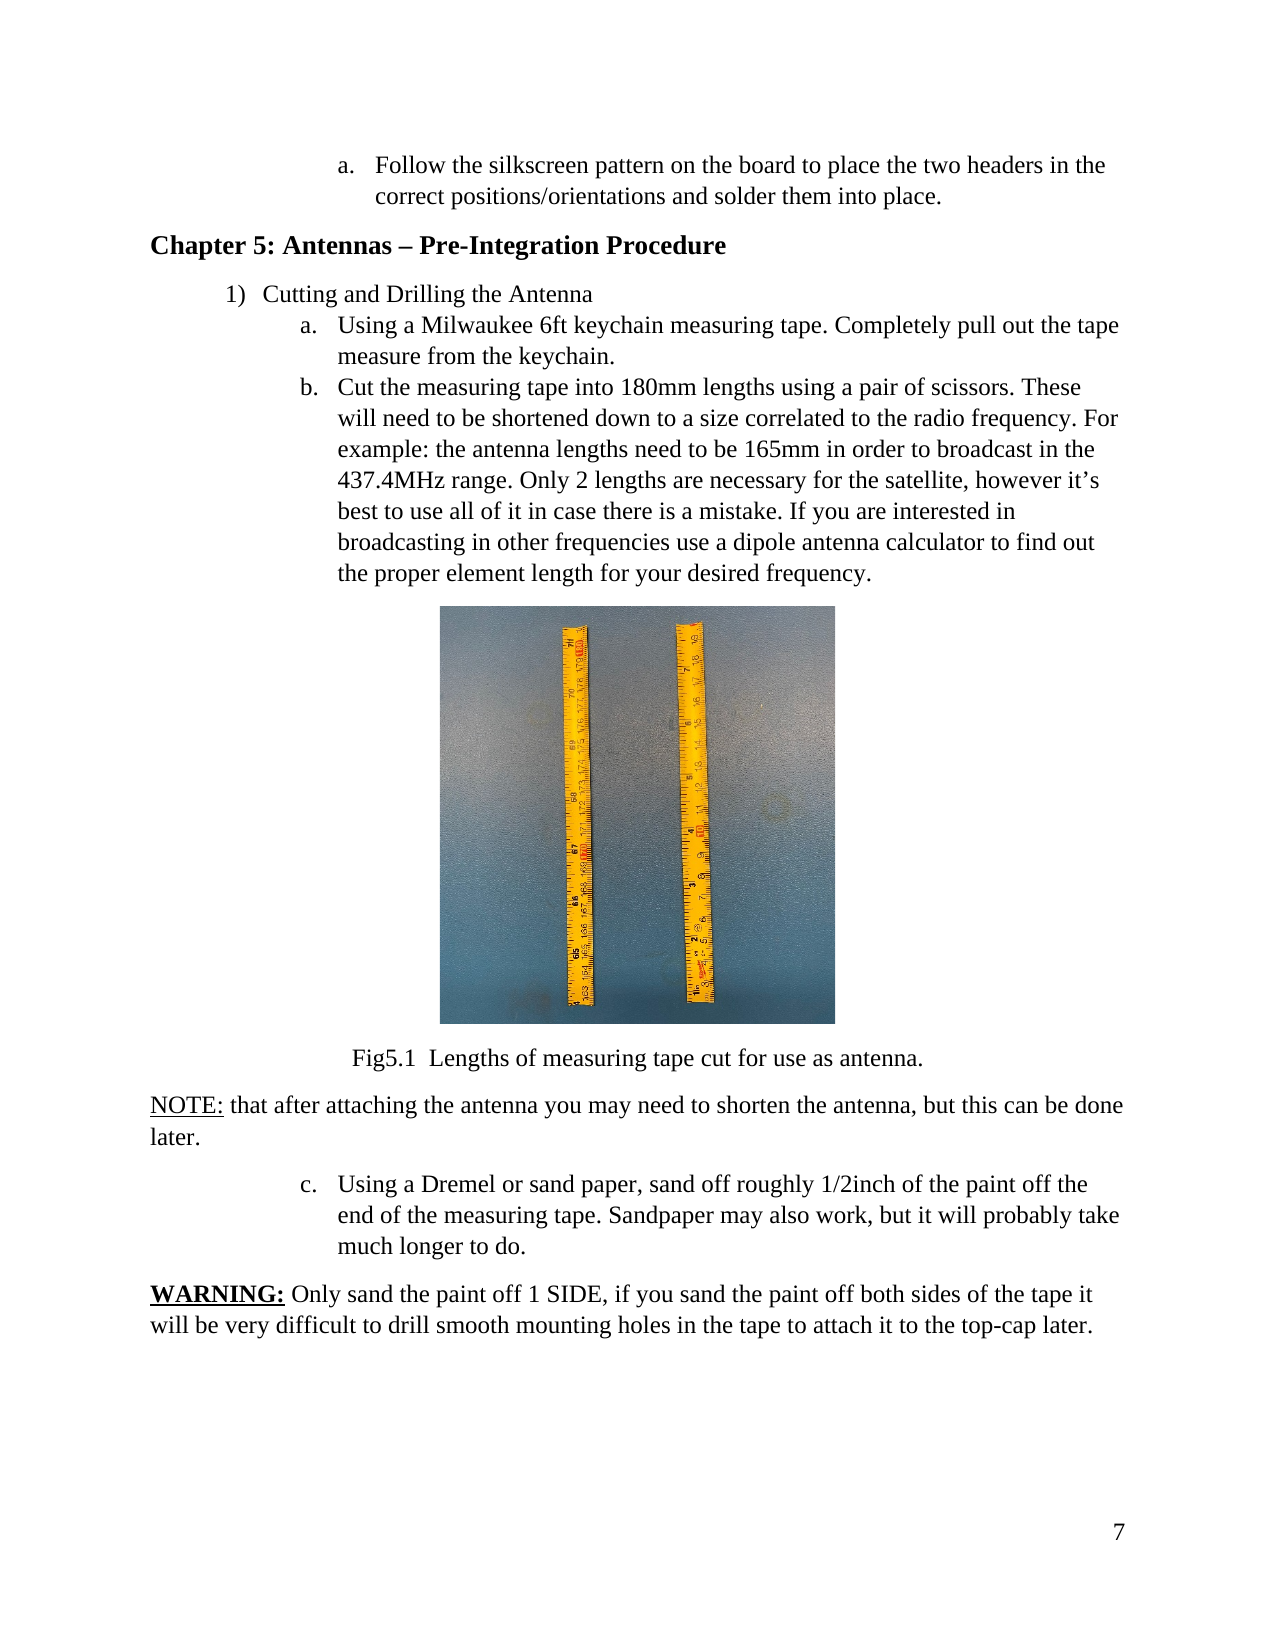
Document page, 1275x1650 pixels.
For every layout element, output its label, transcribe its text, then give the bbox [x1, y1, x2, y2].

text NOTE: that after attaching the antenna you may need to shorten the antenna, but this can be done later. [150, 1091, 1125, 1150]
subtitle Chapter 5: Antennas – Pre-Integration Procedure [150, 229, 1125, 260]
list Using a Milwaukee 6ft keychain measuring tape. Completely pull out the tape measure from the keychain. [300, 310, 1125, 370]
text Fig5.1 Lengths of measuring tape cut for use as antenna. [150, 1043, 1125, 1072]
list Cut the measuring tape into 180mm lengths using a pair of scissors. These will need to be shortened down to a size correlated to the radio frequency. For example: the antenna lengths need to be 165mm in order to broadcast in the 437.4MHz range. Only 2 lengths are necessary for the satellite, however it’s best to use all of it in case there is a mistake. If you are interested in broadcasting in other frequencies use a dipole antenna calculator to find out the proper element length for your desired frequency. [300, 372, 1125, 587]
picture [439, 606, 836, 1024]
list Cutting and Drilling the Antenna [225, 279, 1125, 308]
list Follow the silkscreen pattern on the board to place the two headers in the correct positions/orientations and solder them into place. [337, 150, 1125, 210]
list Using a Dremel or sand paper, sand off roughly 1/2inch of the paint off the end of the measuring tape. Sandpaper may also work, but it will probably take much longer to do. [300, 1169, 1125, 1260]
text WARNING: Only sand the paint off 1 SIDE, if you sand the paint off both sides of the tape it will be very difficult to drill smooth mounting holes in the tape to attach it to the top-cap later. [150, 1279, 1125, 1339]
